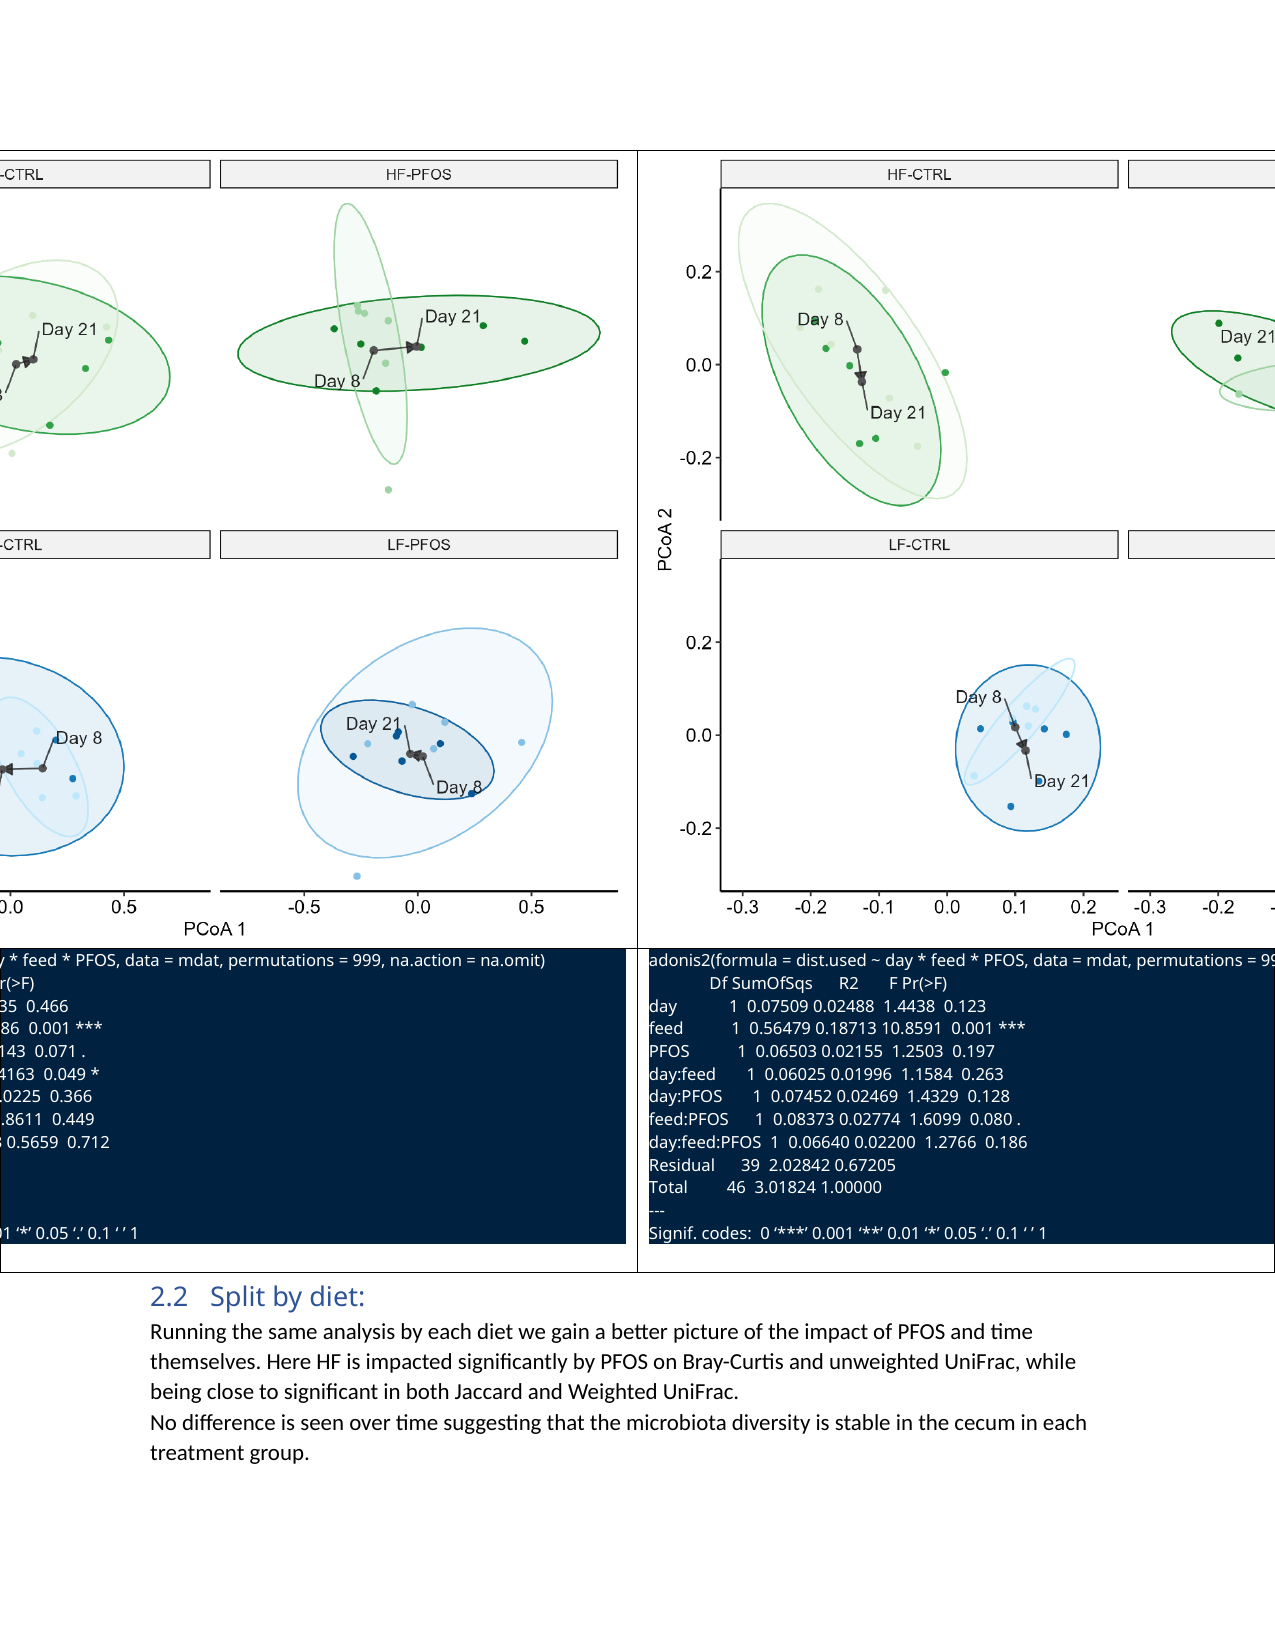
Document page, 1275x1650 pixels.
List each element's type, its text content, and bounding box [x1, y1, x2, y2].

table_cell adonis2(formula = dist.used ~ day * feed * PFOS, data = mdat, permutations = 999, na.action = na.omit) Df SumOfSqs R2 F Pr(>F) day 1 0.07509 0.02488 1.4438 0.123 feed 1 0.56479 0.18713 10.8591 0.001 *** PFOS 1 0.06503 0.02155 1.2503 0.197 day:feed 1 0.06025 0.01996 1.1584 0.263 day:PFOS 1 0.07452 0.02469 1.4329 0.128 feed:PFOS 1 0.08373 0.02774 1.6099 0.080 . day:feed:PFOS 1 0.06640 0.02200 1.2766 0.186 Residual 39 2.02842 0.67205 Total 46 3.01824 1.00000 --- Signif. codes: 0 ‘***’ 0.001 ‘**’ 0.01 ‘*’ 0.05 ‘.’ 0.1 ‘ ’ 1 [638, 949, 1274, 1272]
subtitle Split by diet: [150, 1277, 1125, 1314]
picture [0, 151, 627, 948]
text Running the same analysis by each diet we gain a better picture of the impact of PFOS and time themselves. Here HF is impacted significantly by PFOS on Bray-Curtis and unweighted UniFrac, while being close to significant in both Jaccard and Weighted UniFrac. No difference is seen over time suggesting that the microbiota diversity is stable in the cecum in each treatment group. [150, 1317, 1125, 1466]
table_cell [638, 151, 648, 948]
picture [648, 151, 1275, 948]
table_cell [627, 151, 637, 948]
table_cell adonis2(formula = dist.used ~ day * feed * PFOS, data = mdat, permutations = 999, na.action = na.omit) Df SumOfSqs R2 F Pr(>F) day 1 0.0778 0.01580 0.8335 0.466 feed 1 0.5625 0.11430 6.0286 0.001 *** PFOS 1 0.1879 0.03819 2.0143 0.071 . day:feed 1 0.2255 0.04581 2.4163 0.049 * day:PFOS 1 0.0954 0.01939 1.0225 0.366 feed:PFOS 1 0.0803 0.01633 0.8611 0.449 day:feed:PFOS 1 0.0528 0.01073 0.5659 0.712 Residual 39 3.6389 0.73944 Total 46 4.9212 1.00000 --- Signif. codes: 0 ‘***’ 0.001 ‘**’ 0.01 ‘*’ 0.05 ‘.’ 0.1 ‘ ’ 1 [1, 949, 637, 1272]
